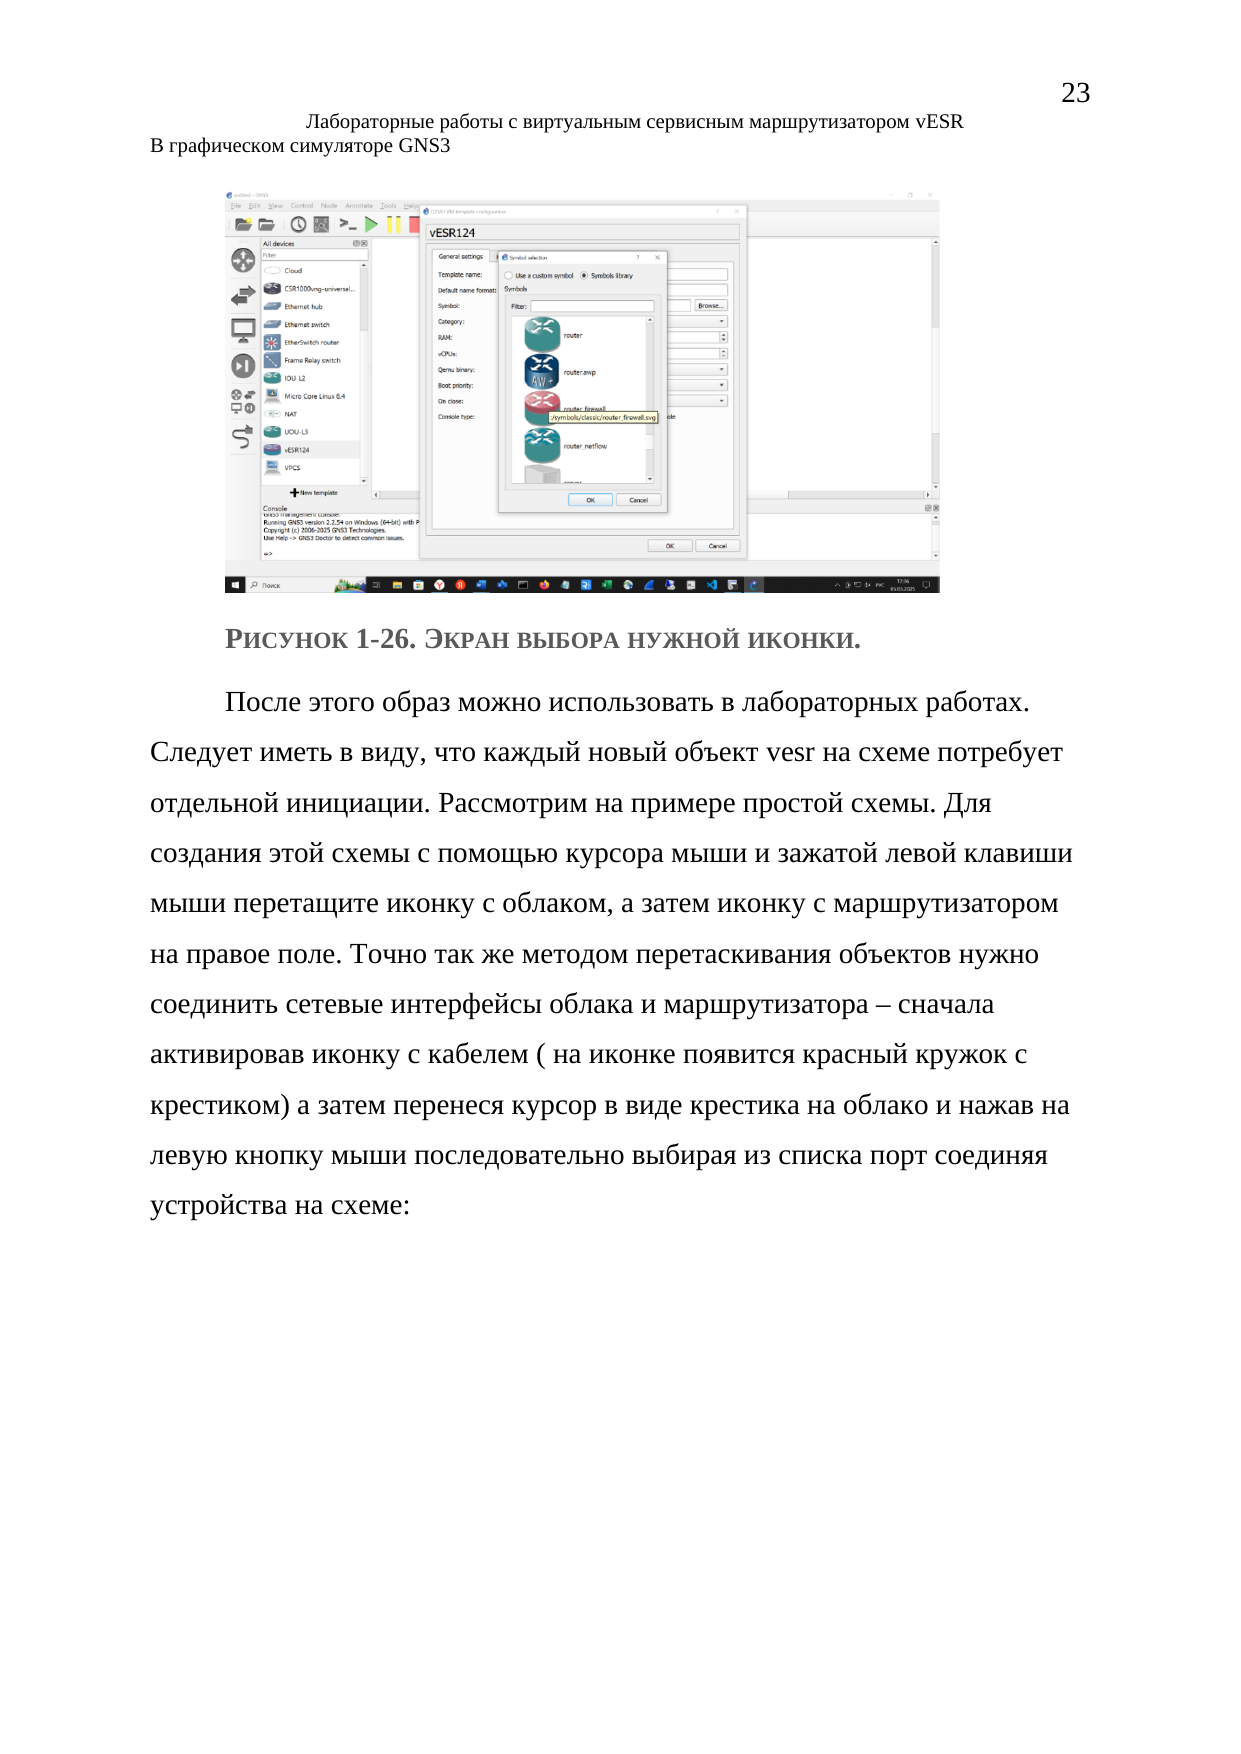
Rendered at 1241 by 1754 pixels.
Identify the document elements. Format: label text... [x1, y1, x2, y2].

picture [225, 190, 940, 593]
text Рисунок 1-26. Экран выбора нужной иконки. [150, 621, 1090, 655]
text После этого образ можно использовать в лабораторных работах. Следует иметь в виду, что каждый новый объект vesr на схеме потребует отдельной инициации. Рассмотрим на примере простой схемы. Для создания этой схемы с помощью курсора мыши и зажатой левой клавиши мыши перетащите иконку с облаком, а затем иконку с маршрутизатором на правое поле. Точно так же методом перетаскивания объектов нужно соединить сетевые интерфейсы облака и маршрутизатора – сначала активировав иконку с кабелем ( на иконке появится красный кружок с крестиком) а затем перенеся курсор в виде крестика на облако и нажав на левую кнопку мыши последовательно выбирая из списка порт соединяя устройства на схеме: [150, 684, 1090, 1221]
